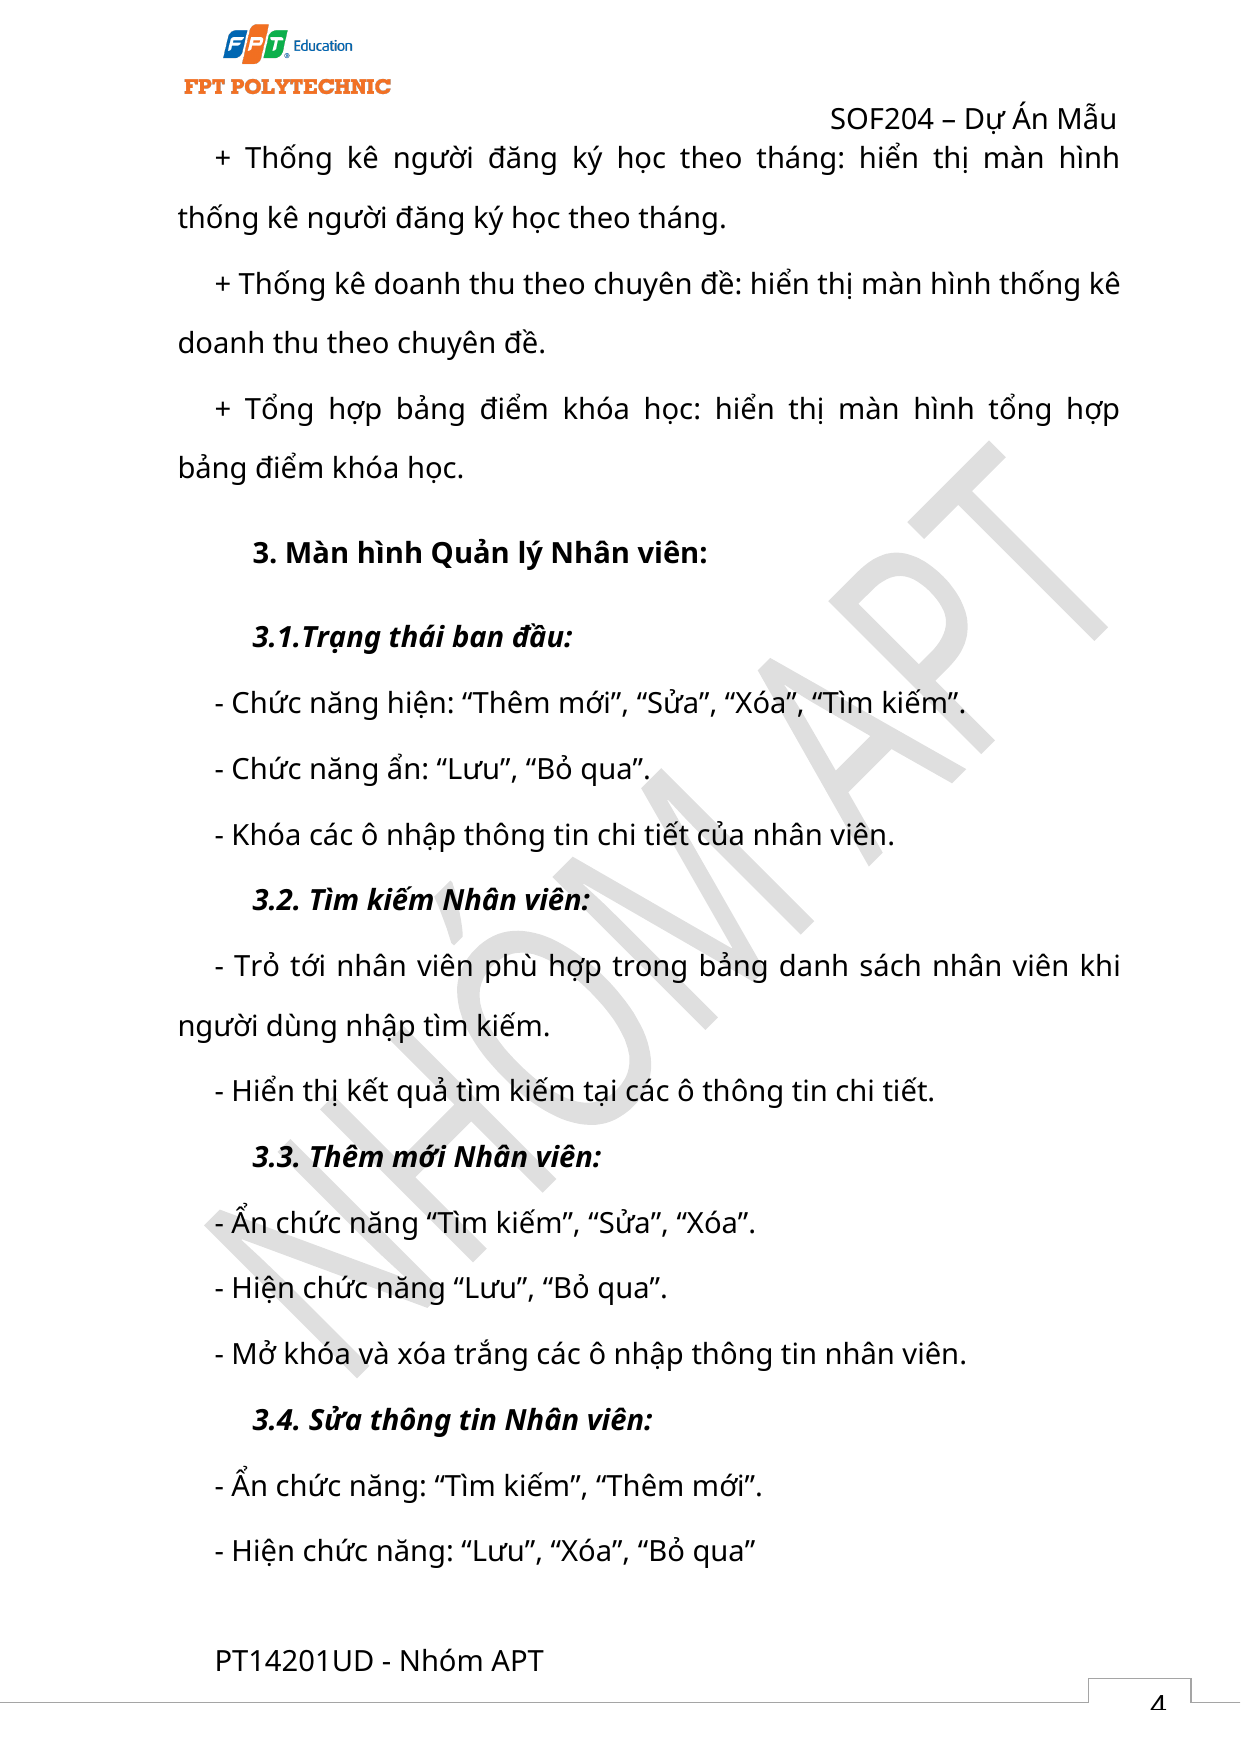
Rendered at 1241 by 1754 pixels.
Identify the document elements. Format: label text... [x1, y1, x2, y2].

text + Tổng hợp bảng điểm khóa học: hiển thị màn hình tổng hợp bảng điểm khóa học. [177, 388, 1122, 487]
text - Chức năng ẩn: “Lưu”, “Bỏ qua”. [177, 748, 1122, 788]
text + Thống kê doanh thu theo chuyên đề: hiển thị màn hình thống kê doanh thu theo chuyên đề. [177, 263, 1122, 362]
text - Mở khóa và xóa trắng các ô nhập thông tin nhân viên. [177, 1333, 1122, 1373]
text - Hiển thị kết quả tìm kiếm tại các ô thông tin chi tiết. [177, 1071, 1122, 1110]
text - Khóa các ô nhập thông tin chi tiết của nhân viên. [177, 814, 1122, 853]
text + Thống kê người đăng ký học theo tháng: hiển thị màn hình thống kê người đăng ký học theo tháng. [177, 138, 1122, 237]
subtitle 3.2. Tìm kiếm Nhân viên: [177, 879, 1122, 919]
text - Hiện chức năng “Lưu”, “Bỏ qua”. [177, 1268, 1122, 1307]
subtitle 3.3. Thêm mới Nhân viên: [177, 1136, 1122, 1176]
text - Ẩn chức năng “Tìm kiếm”, “Sửa”, “Xóa”. [177, 1202, 1122, 1242]
text - Chức năng hiện: “Thêm mới”, “Sửa”, “Xóa”, “Tìm kiếm”. [177, 682, 1122, 722]
subtitle 3.1.Trạng thái ban đầu: [177, 617, 1122, 656]
text - Hiện chức năng: “Lưu”, “Xóa”, “Bỏ qua” [177, 1531, 1122, 1570]
text - Ẩn chức năng: “Tìm kiếm”, “Thêm mới”. [177, 1465, 1122, 1504]
picture [177, 17, 398, 101]
subtitle 3.4. Sửa thông tin Nhân viên: [177, 1399, 1122, 1439]
text - Trỏ tới nhân viên phù hợp trong bảng danh sách nhân viên khi người dùng nhập tìm kiếm. [177, 945, 1122, 1044]
subtitle 3. Màn hình Quản lý Nhân viên: [177, 532, 1122, 572]
